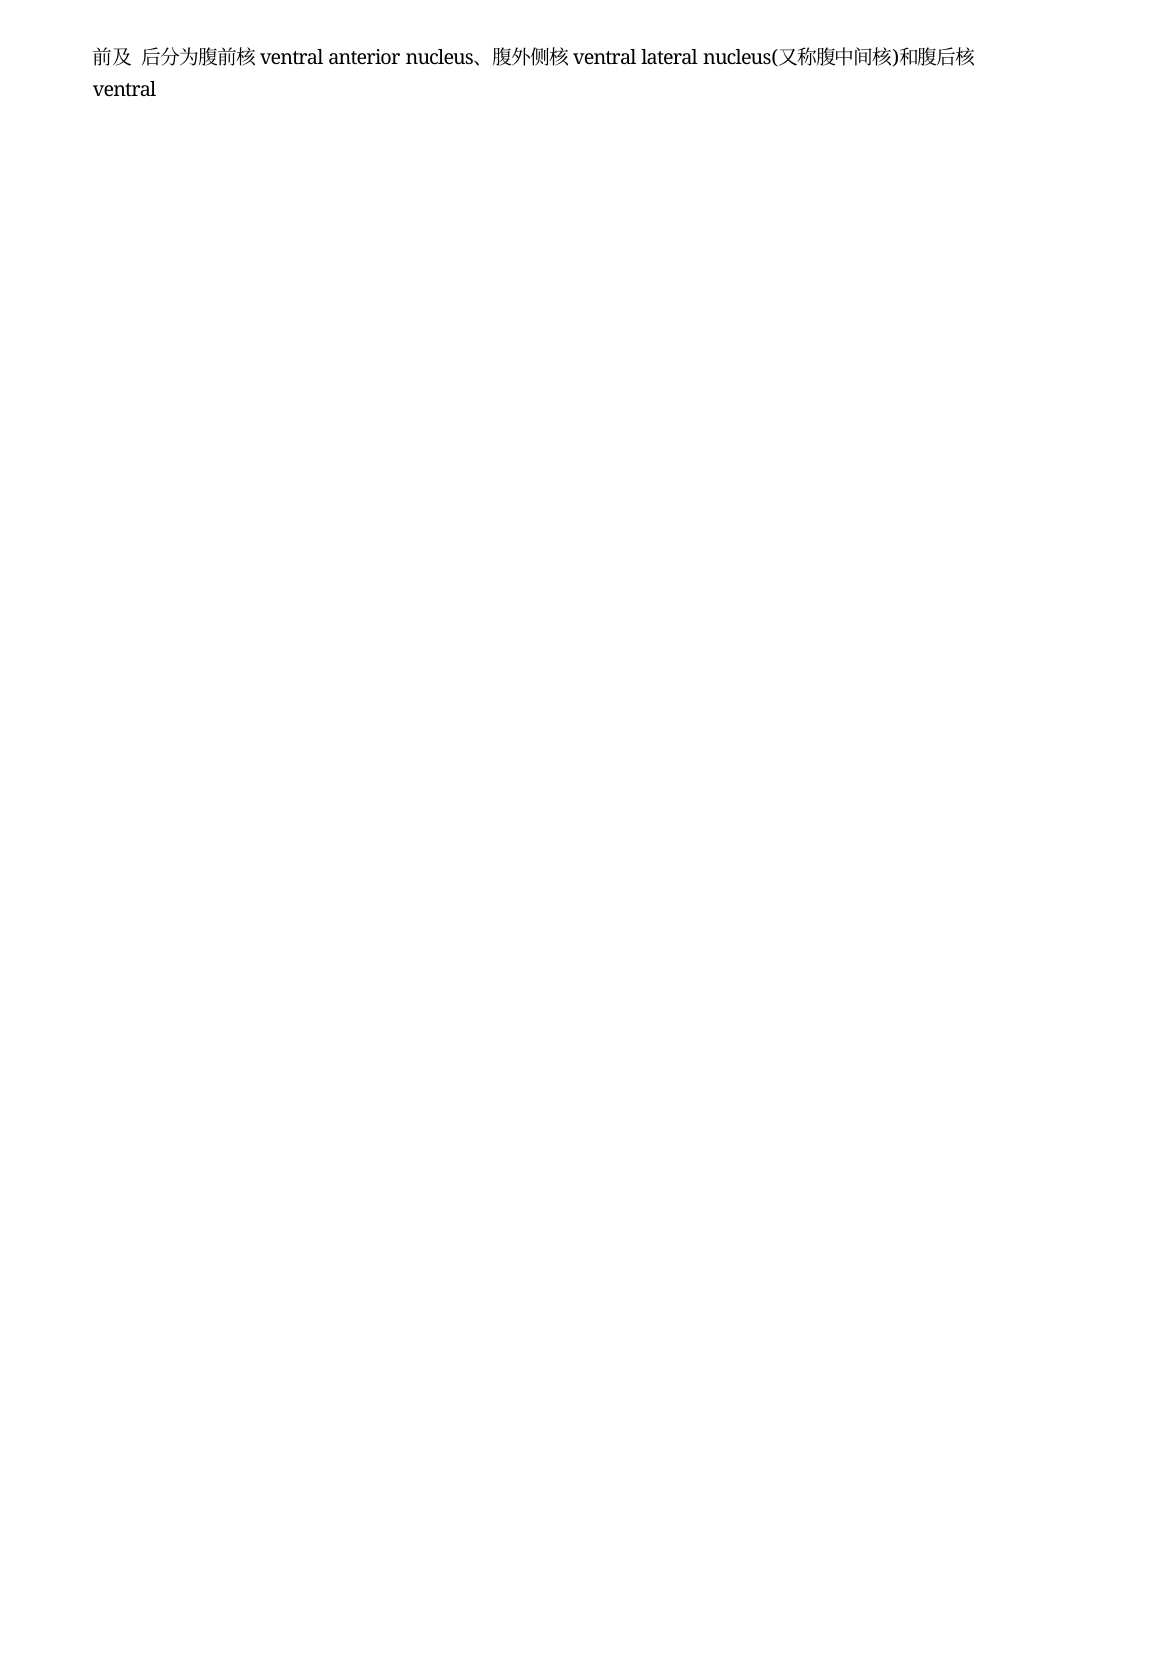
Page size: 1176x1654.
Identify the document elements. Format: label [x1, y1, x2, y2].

text [93, 42, 998, 102]
